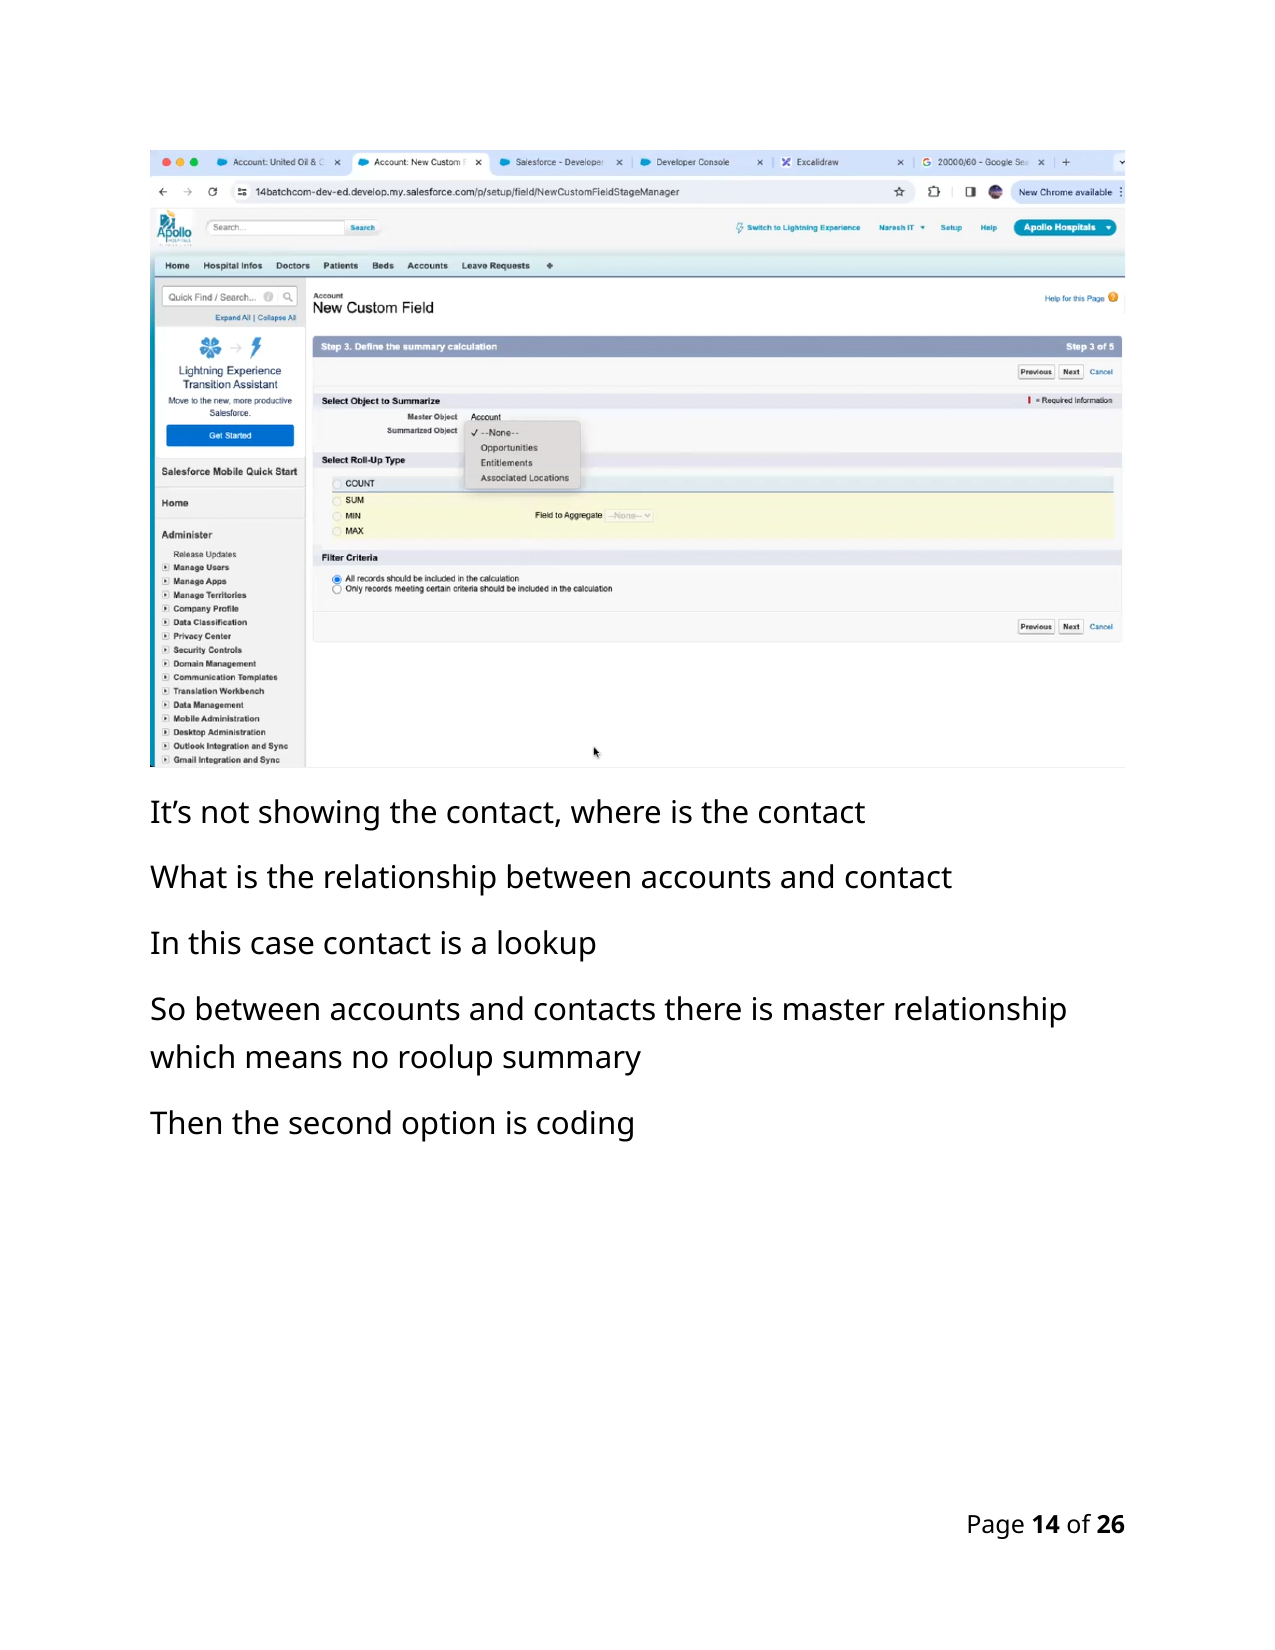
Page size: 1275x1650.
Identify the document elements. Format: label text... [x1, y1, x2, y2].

text Then the second option is coding [150, 1101, 1125, 1144]
text It’s not showing the contact, where is the contact [150, 790, 1125, 832]
picture [150, 150, 1125, 768]
text So between accounts and contacts there is master relationship which means no roolup summary [150, 987, 1125, 1078]
text In this case contact is a lookup [150, 921, 1125, 963]
text What is the relationship between accounts and contact [150, 855, 1125, 898]
